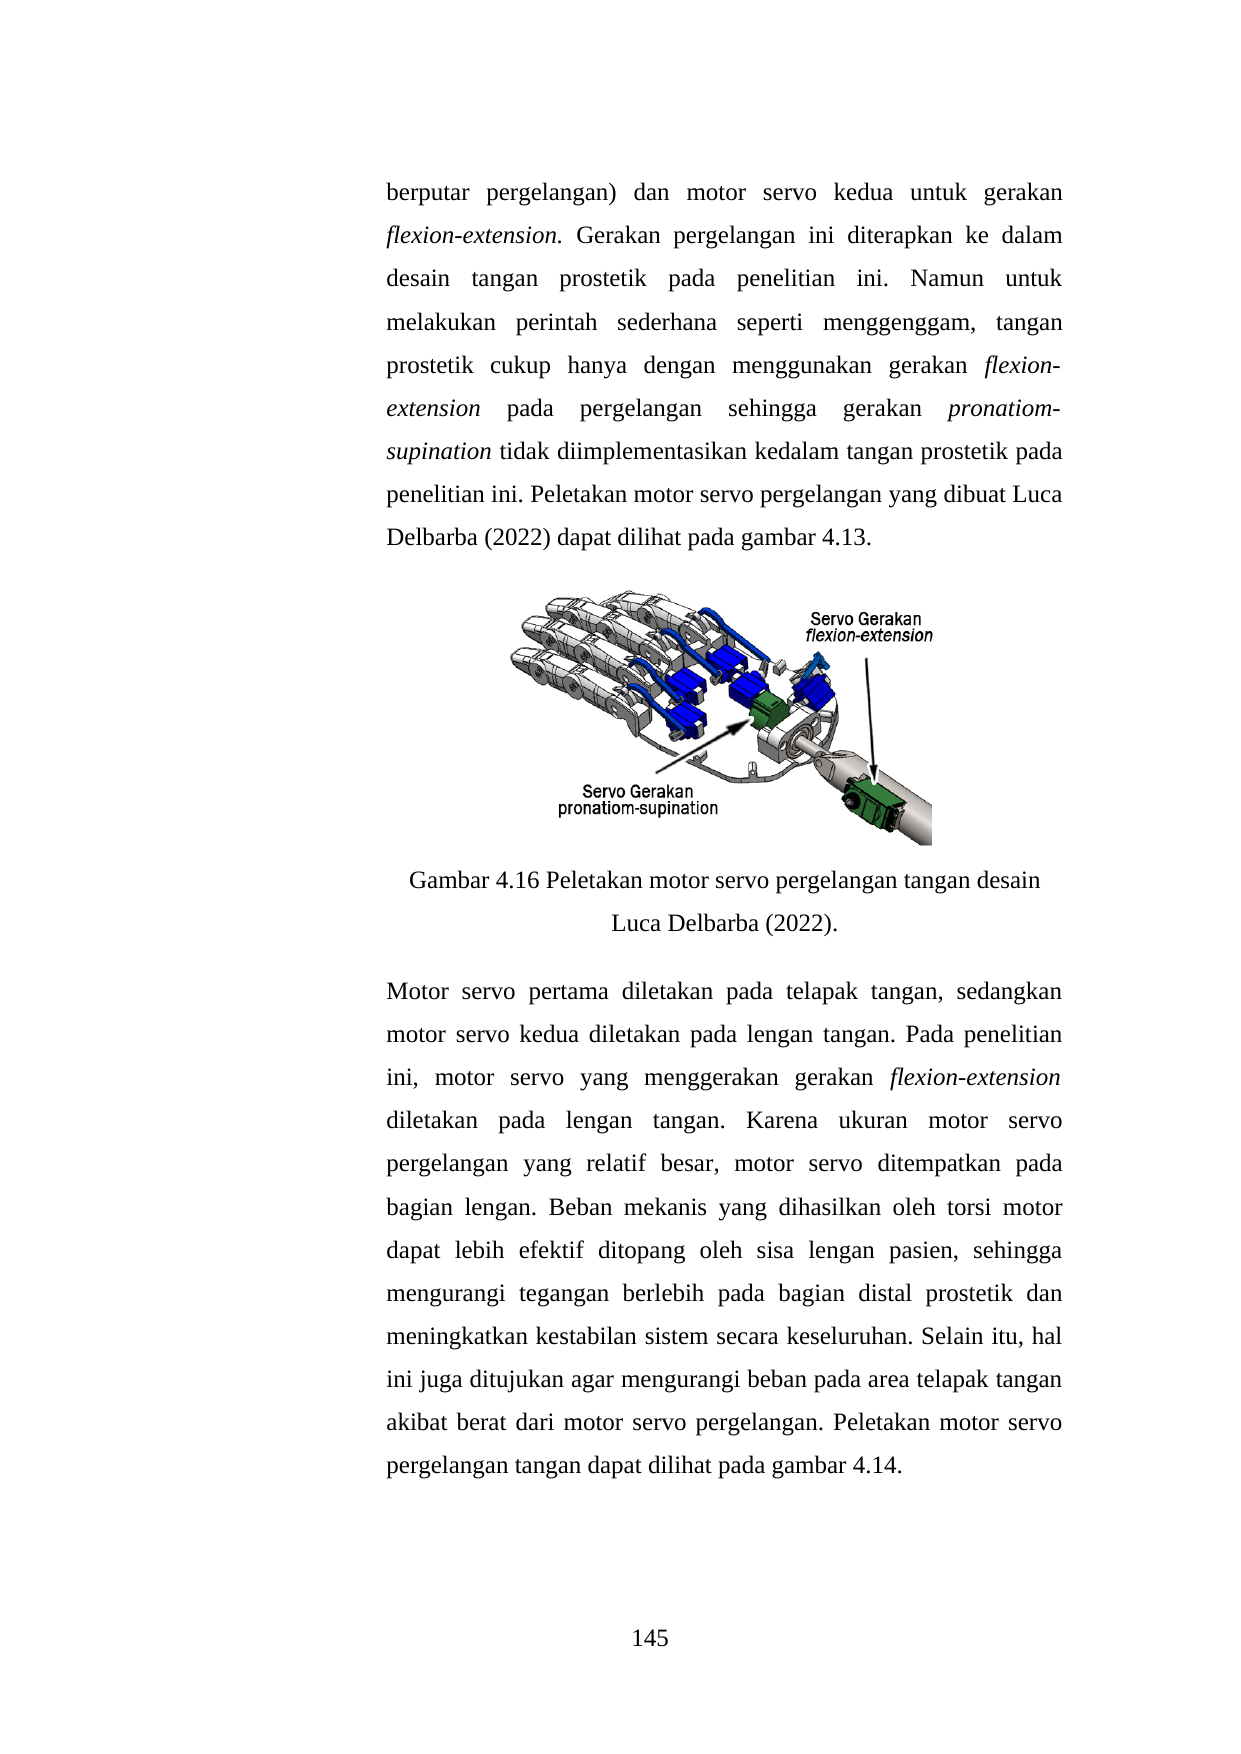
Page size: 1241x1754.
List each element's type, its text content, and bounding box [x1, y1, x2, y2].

picture [508, 565, 941, 851]
text Gambar 4.16 Peletakan motor servo pergelangan tangan desain Luca Delbarba (2022). [386, 865, 1063, 937]
text Motor servo pertama diletakan pada telapak tangan, sedangkan motor servo kedua diletakan pada lengan tangan. Pada penelitian ini, motor servo yang menggerakan gerakan flexion-extension diletakan pada lengan tangan. Karena ukuran motor servo pergelangan yang relatif besar, motor servo ditempatkan pada bagian lengan. Beban mekanis yang dihasilkan oleh torsi motor dapat lebih efektif ditopang oleh sisa lengan pasien, sehingga mengurangi tegangan berlebih pada bagian distal prostetik dan meningkatkan kestabilan sistem secara keseluruhan. Selain itu, hal ini juga ditujukan agar mengurangi beban pada area telapak tangan akibat berat dari motor servo pergelangan. Peletakan motor servo pergelangan tangan dapat dilihat pada gambar 4.14. [386, 976, 1063, 1479]
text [386, 177, 1063, 551]
